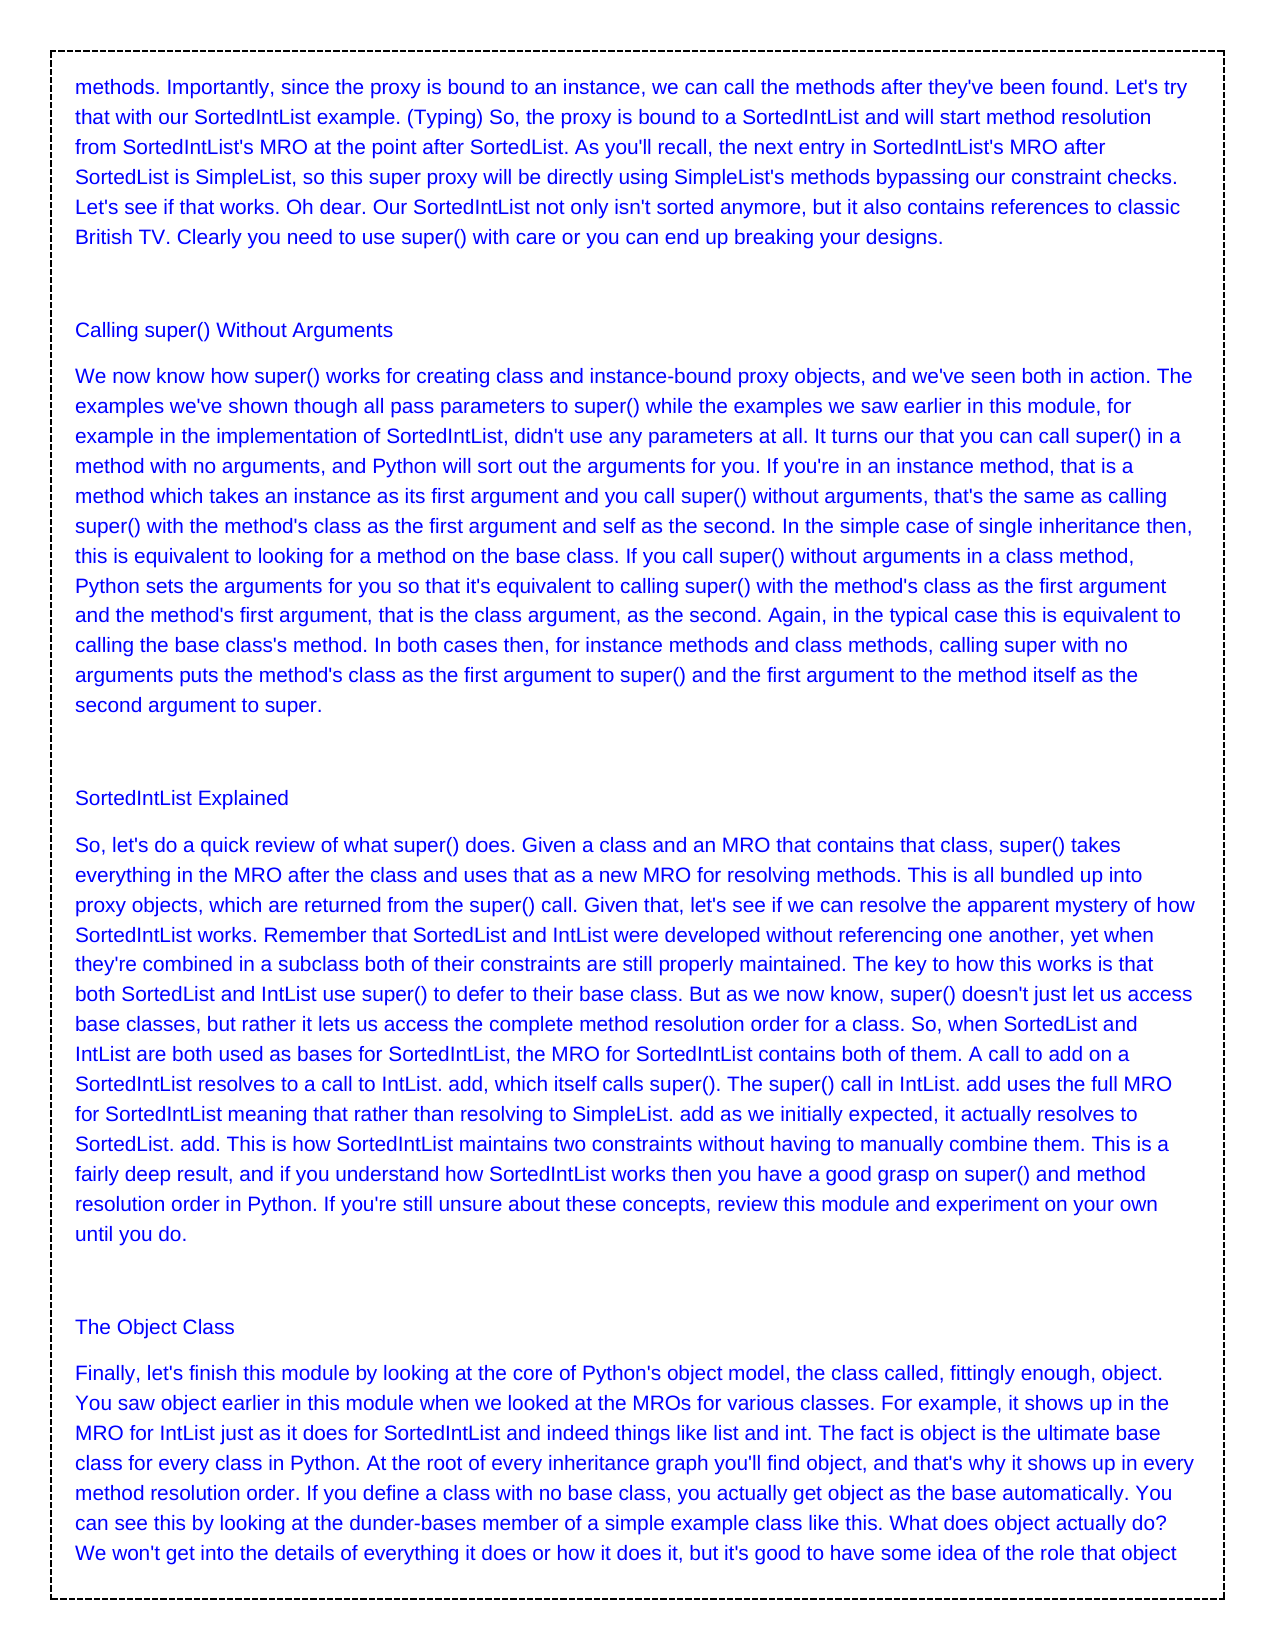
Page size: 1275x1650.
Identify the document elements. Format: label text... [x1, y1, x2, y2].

text Calling super() Without Arguments [75, 318, 1200, 342]
text The Object Class [75, 1314, 1200, 1338]
text SortedIntList Explained [75, 786, 1200, 810]
text We now know how super() works for creating class and instance-bound proxy objects, and we've seen both in action. The examples we've shown though all pass parameters to super() while the examples we saw earlier in this module, for example in the implementation of SortedIntList, didn't use any parameters at all. It turns our that you can call super() in a method with no arguments, and Python will sort out the arguments for you. If you're in an instance method, that is a method which takes an instance as its first argument and you call super() without arguments, that's the same as calling super() with the method's class as the first argument and self as the second. In the simple case of single inheritance then, this is equivalent to looking for a method on the base class. If you call super() without arguments in a class method, Python sets the arguments for you so that it's equivalent to calling super() with the method's class as the first argument and the method's first argument, that is the class argument, as the second. Again, in the typical case this is equivalent to calling the base class's method. In both cases then, for instance methods and class methods, calling super with no arguments puts the method's class as the first argument to super() and the first argument to the method itself as the second argument to super. [75, 364, 1200, 717]
text So, let's do a quick review of what super() does. Given a class and an MRO that contains that class, super() takes everything in the MRO after the class and uses that as a new MRO for resolving methods. This is all bundled up into proxy objects, which are returned from the super() call. Given that, let's see if we can resolve the apparent mystery of how SortedIntList works. Remember that SortedList and IntList were developed without referencing one another, yet when they're combined in a subclass both of their constraints are still properly maintained. The key to how this works is that both SortedList and IntList use super() to defer to their base class. But as we now know, super() doesn't just let us access base classes, but rather it lets us access the complete method resolution order for a class. So, when SortedList and IntList are both used as bases for SortedIntList, the MRO for SortedIntList contains both of them. A call to add on a SortedIntList resolves to a call to IntList. add, which itself calls super(). The super() call in IntList. add uses the full MRO for SortedIntList meaning that rather than resolving to SimpleList. add as we initially expected, it actually resolves to SortedList. add. This is how SortedIntList maintains two constraints without having to manually combine them. This is a fairly deep result, and if you understand how SortedIntList works then you have a good grasp on super() and method resolution order in Python. If you're still unsure about these concepts, review this module and experiment on your own until you do. [75, 833, 1200, 1245]
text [75, 75, 1200, 248]
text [75, 1361, 1200, 1564]
